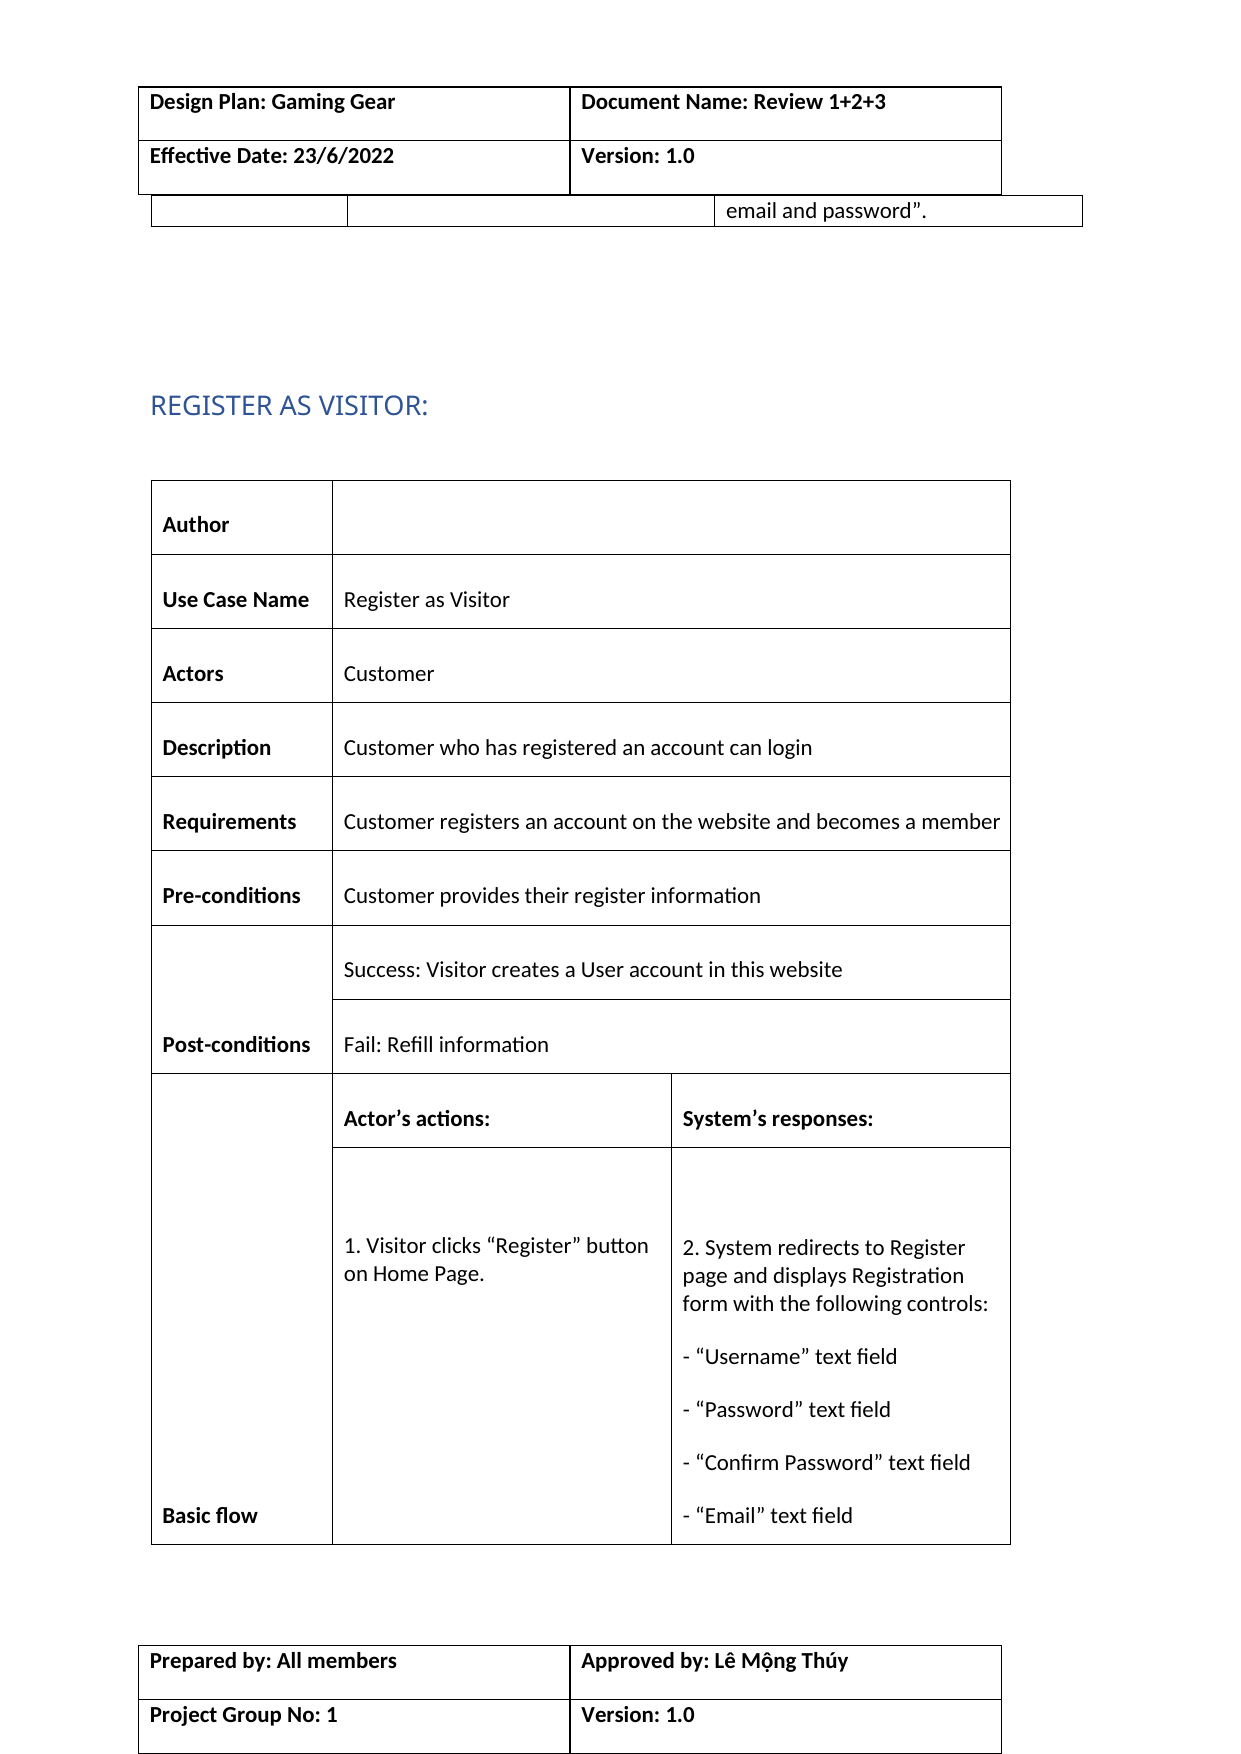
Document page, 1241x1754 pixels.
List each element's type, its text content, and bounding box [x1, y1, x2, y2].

table_cell Pre-conditions [152, 851, 332, 924]
table_cell Fail: Refill information [333, 1000, 1010, 1073]
table_cell Post-conditions [152, 926, 332, 1073]
table_cell Customer who has registered an account can login [333, 703, 1010, 776]
table_header Author [152, 481, 332, 554]
table_header [333, 481, 1010, 554]
table_cell Use Case Name [152, 555, 332, 628]
table_cell [348, 196, 714, 226]
table_cell Actors [152, 629, 332, 702]
table_cell 2. System redirects to Register page and displays Registration form with the following controls: “Username” text field “Password” text field “Confirm Password” text field “Email” text field [672, 1148, 1010, 1544]
table_cell Actor’s actions: [333, 1074, 671, 1147]
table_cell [715, 196, 1082, 226]
table_cell Customer provides their register information [333, 851, 1010, 924]
table_cell Success: Visitor creates a User account in this website [333, 926, 1010, 999]
table_cell Basic flow [152, 1074, 332, 1544]
table_cell Description [152, 703, 332, 776]
table_cell System’s responses: [672, 1074, 1010, 1147]
table_cell [152, 196, 347, 226]
table_cell Customer [333, 629, 1010, 702]
table_cell 1. Visitor clicks “Register” button on Home Page. [333, 1148, 671, 1544]
table_cell Requirements [152, 777, 332, 850]
table_cell Customer registers an account on the website and becomes a member [333, 777, 1010, 850]
table_cell Register as Visitor [333, 555, 1010, 628]
text REGISTER AS VISITOR: [150, 386, 1090, 423]
